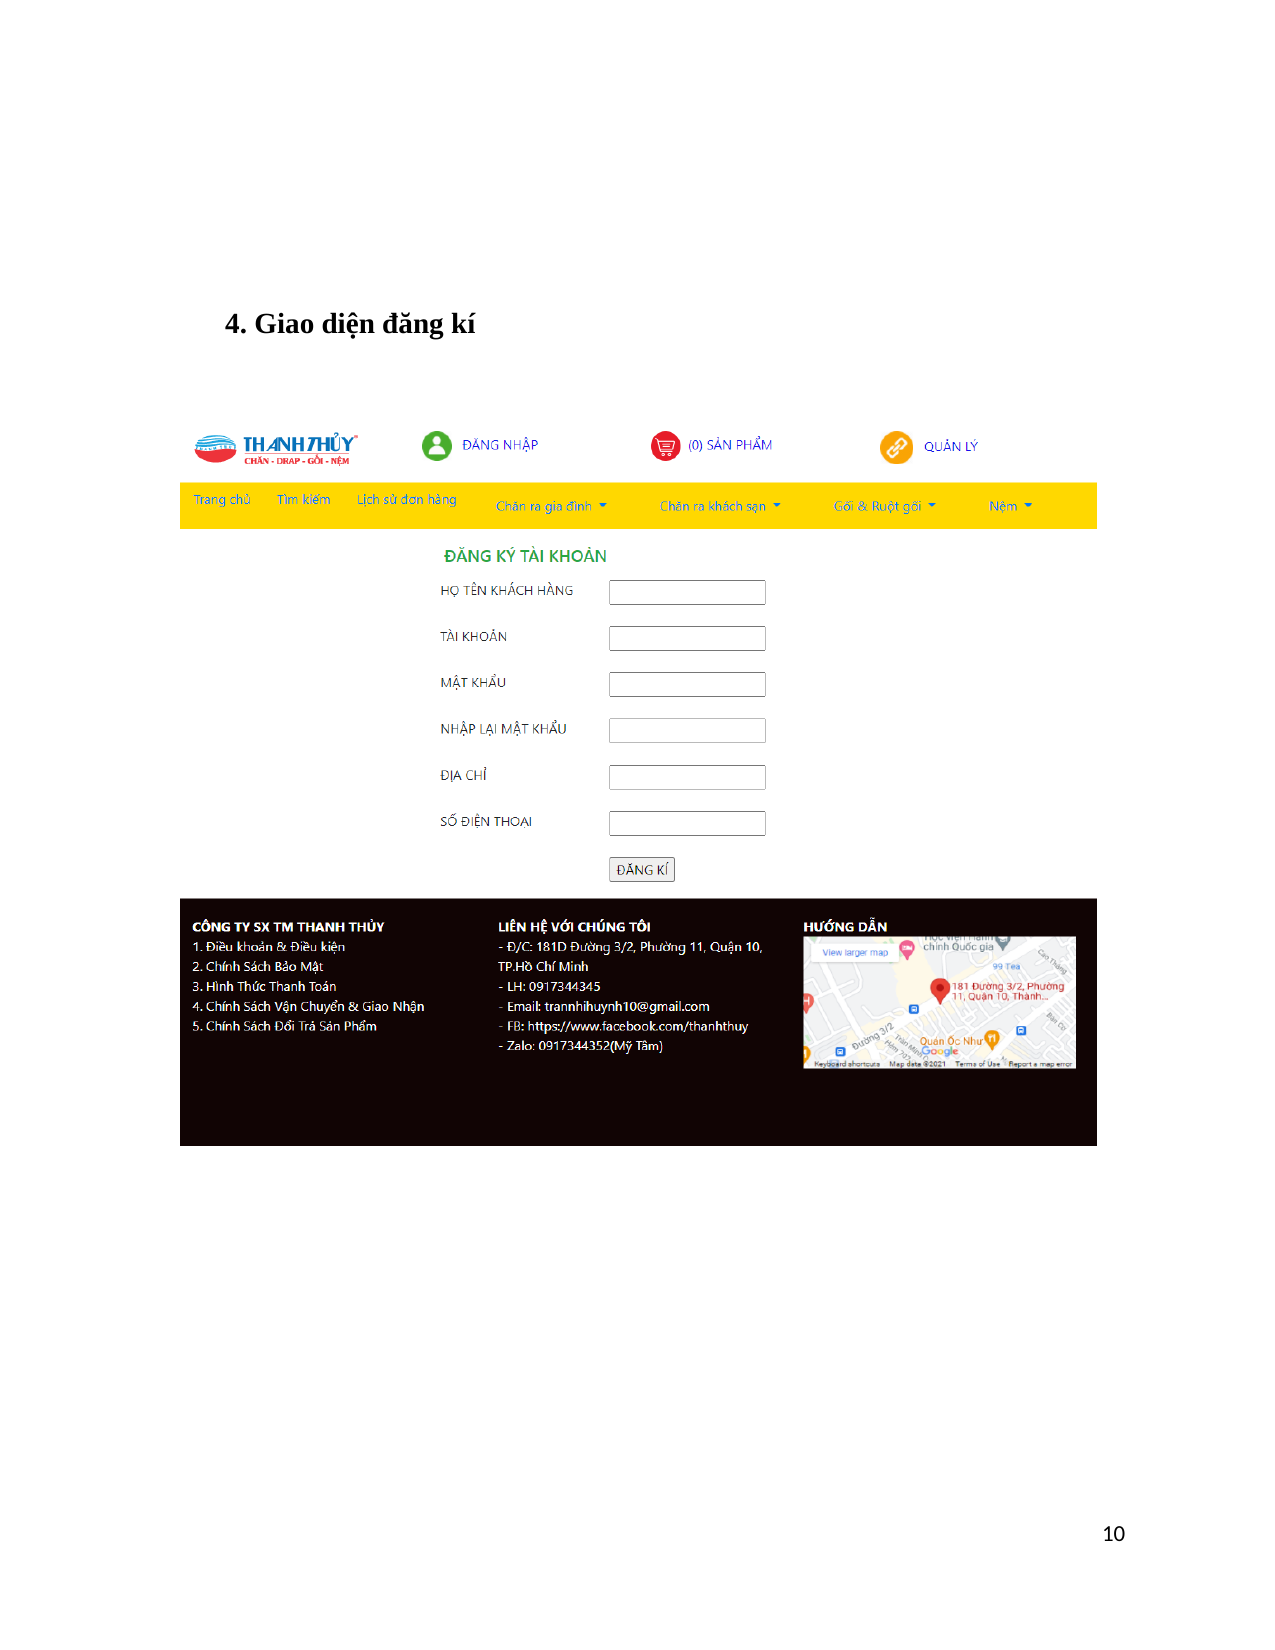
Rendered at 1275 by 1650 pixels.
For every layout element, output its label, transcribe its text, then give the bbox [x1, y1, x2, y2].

picture [150, 421, 1125, 1168]
text 4. Giao diện đăng kí [150, 306, 1125, 340]
